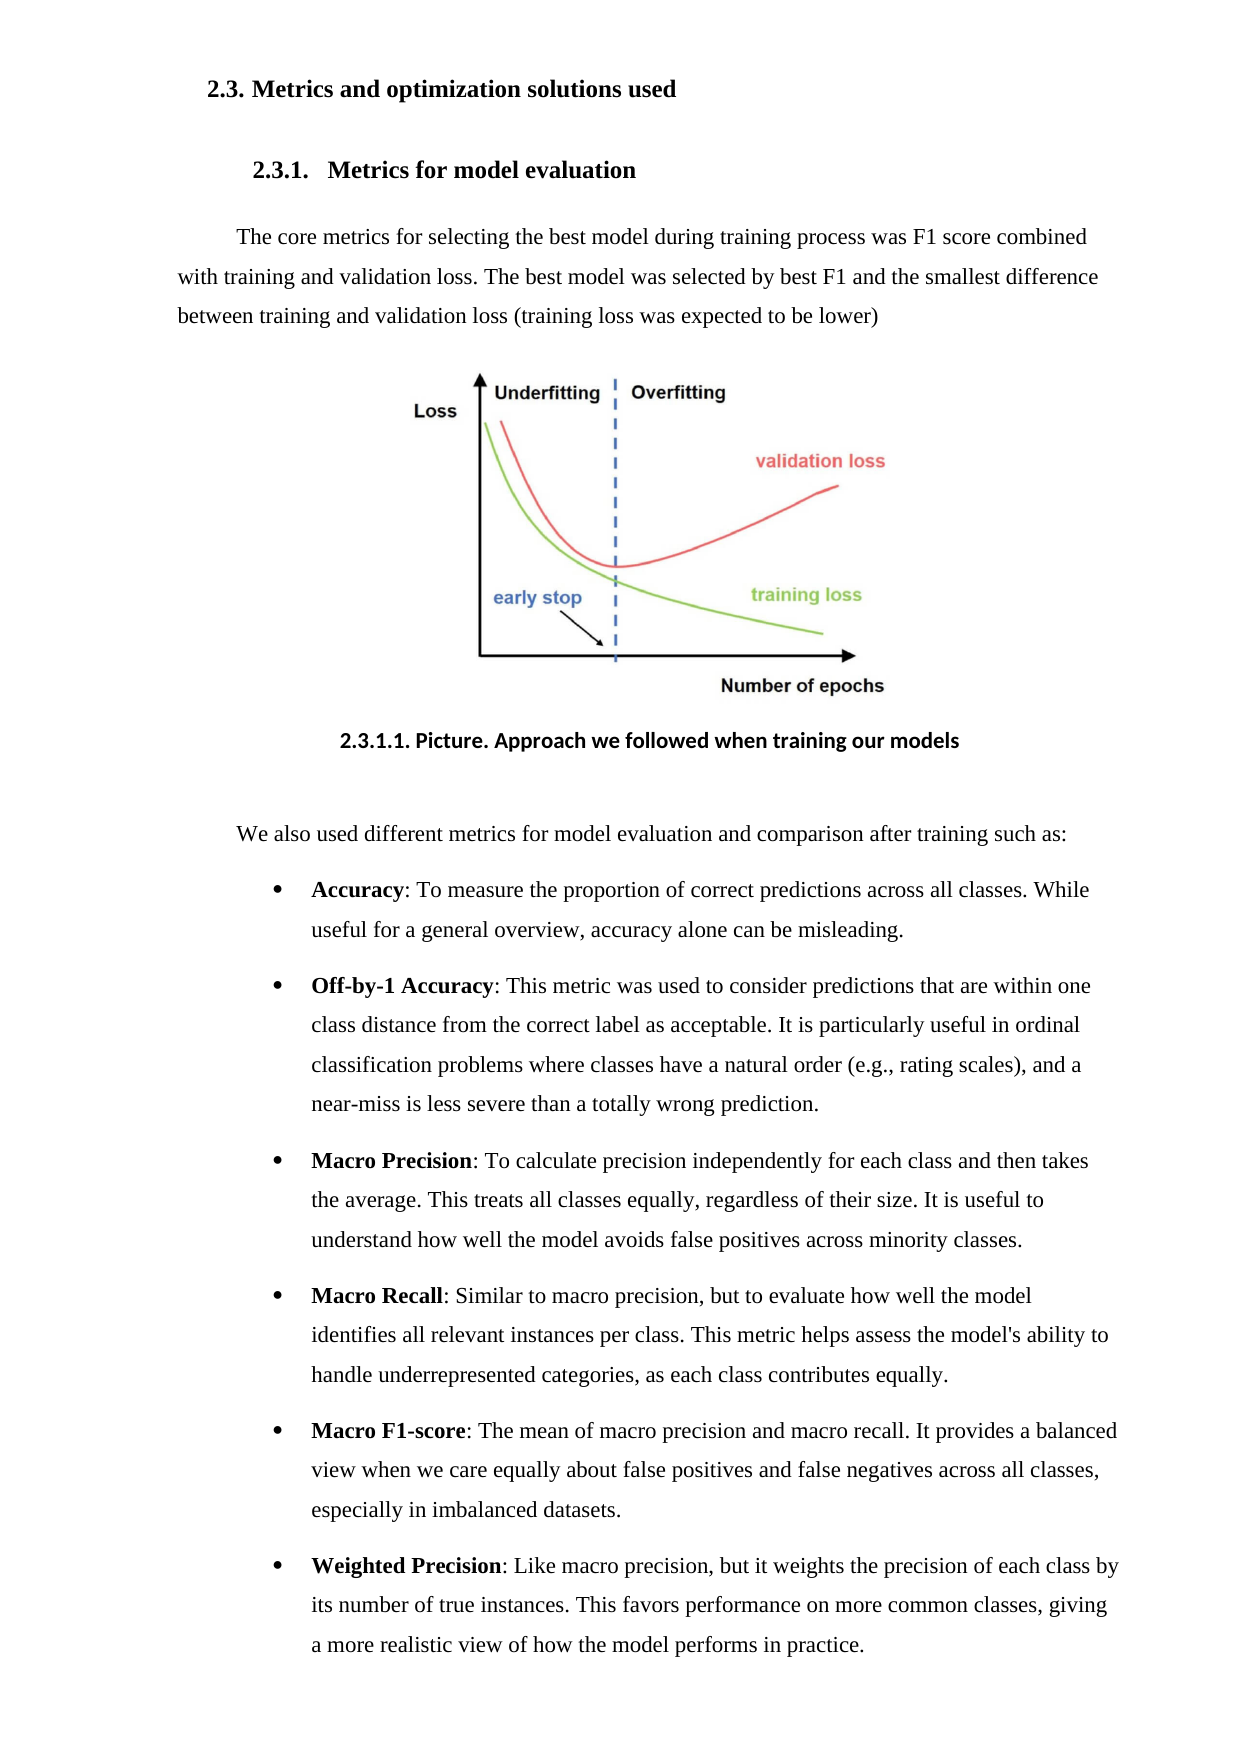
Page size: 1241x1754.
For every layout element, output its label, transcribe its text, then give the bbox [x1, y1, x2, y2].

list Macro Precision: To calculate precision independently for each class and then takes the average. This treats all classes equally, regardless of their size. It is useful to understand how well the model avoids false positives across minority classes. [274, 1147, 1122, 1252]
subtitle Metrics for model evaluation [252, 155, 1122, 184]
list Weighted Precision: Like macro precision, but it weights the precision of each class by its number of true instances. This favors performance on more common classes, giving a more realistic view of how the model performs in practice. [274, 1552, 1122, 1657]
picture [402, 358, 897, 708]
list Accuracy: To measure the proportion of correct predictions across all classes. While useful for a general overview, accuracy alone can be misleading. [274, 876, 1122, 942]
list Macro F1-score: The mean of macro precision and macro recall. It provides a balanced view when we care equally about false positives and false negatives across all classes, especially in imbalanced datasets. [274, 1417, 1122, 1522]
text 2.3.1.1. Picture. Approach we followed when training our models [177, 727, 1122, 754]
subtitle Metrics and optimization solutions used [207, 74, 1122, 103]
list Macro Recall: Similar to macro precision, but to evaluate how well the model identifies all relevant instances per class. This metric helps assess the model's ability to handle underrepresented categories, as each class contributes equally. [274, 1282, 1122, 1387]
list Off-by-1 Accuracy: This metric was used to consider predictions that are within one class distance from the correct label as acceptable. It is particularly useful in ordinal classification problems where classes have a natural order (e.g., rating scales), and a near-miss is less severe than a totally wrong prediction. [274, 972, 1122, 1117]
text We also used different metrics for model evaluation and comparison after training such as: [177, 820, 1122, 847]
text The core metrics for selecting the best model during training process was F1 score combined with training and validation loss. The best model was selected by best F1 and the smallest difference between training and validation loss (training loss was expected to be lower) [177, 223, 1122, 329]
